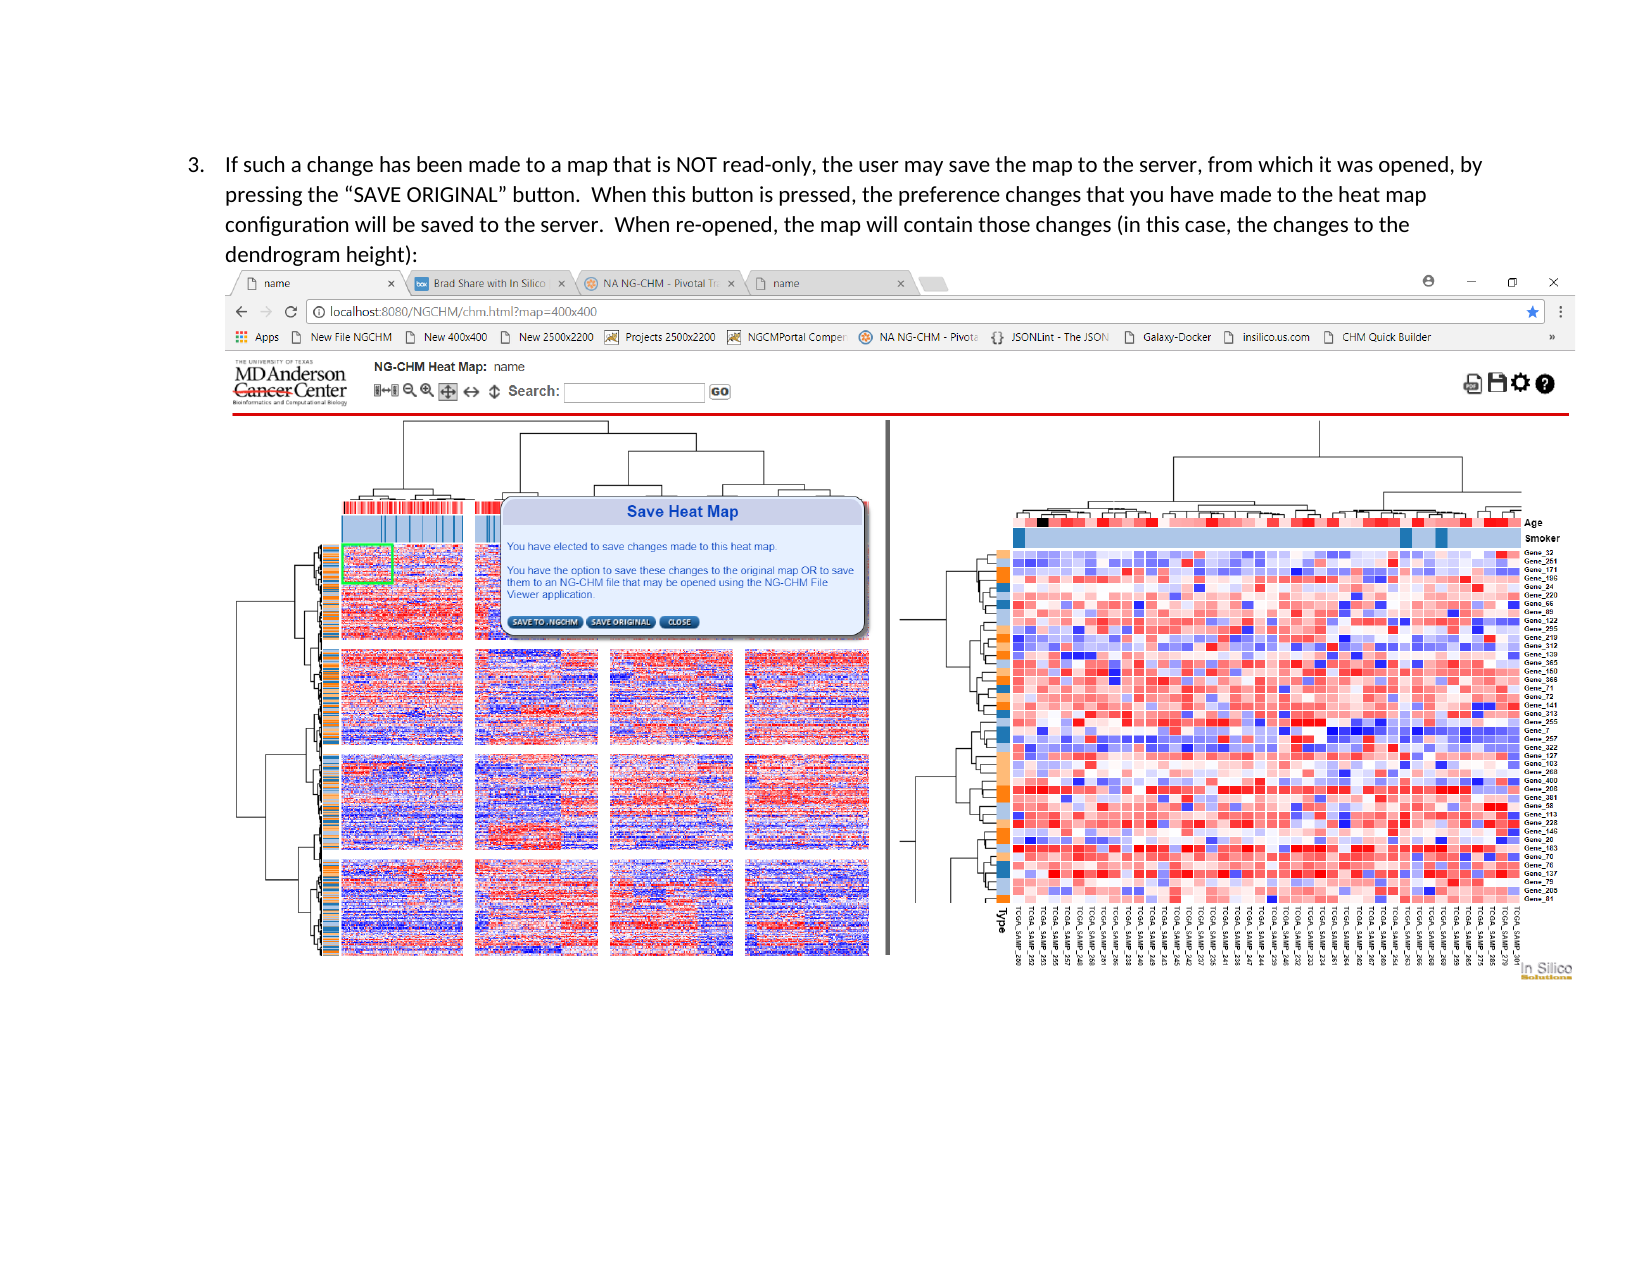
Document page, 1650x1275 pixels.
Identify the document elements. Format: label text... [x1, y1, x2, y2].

picture [225, 270, 1575, 996]
